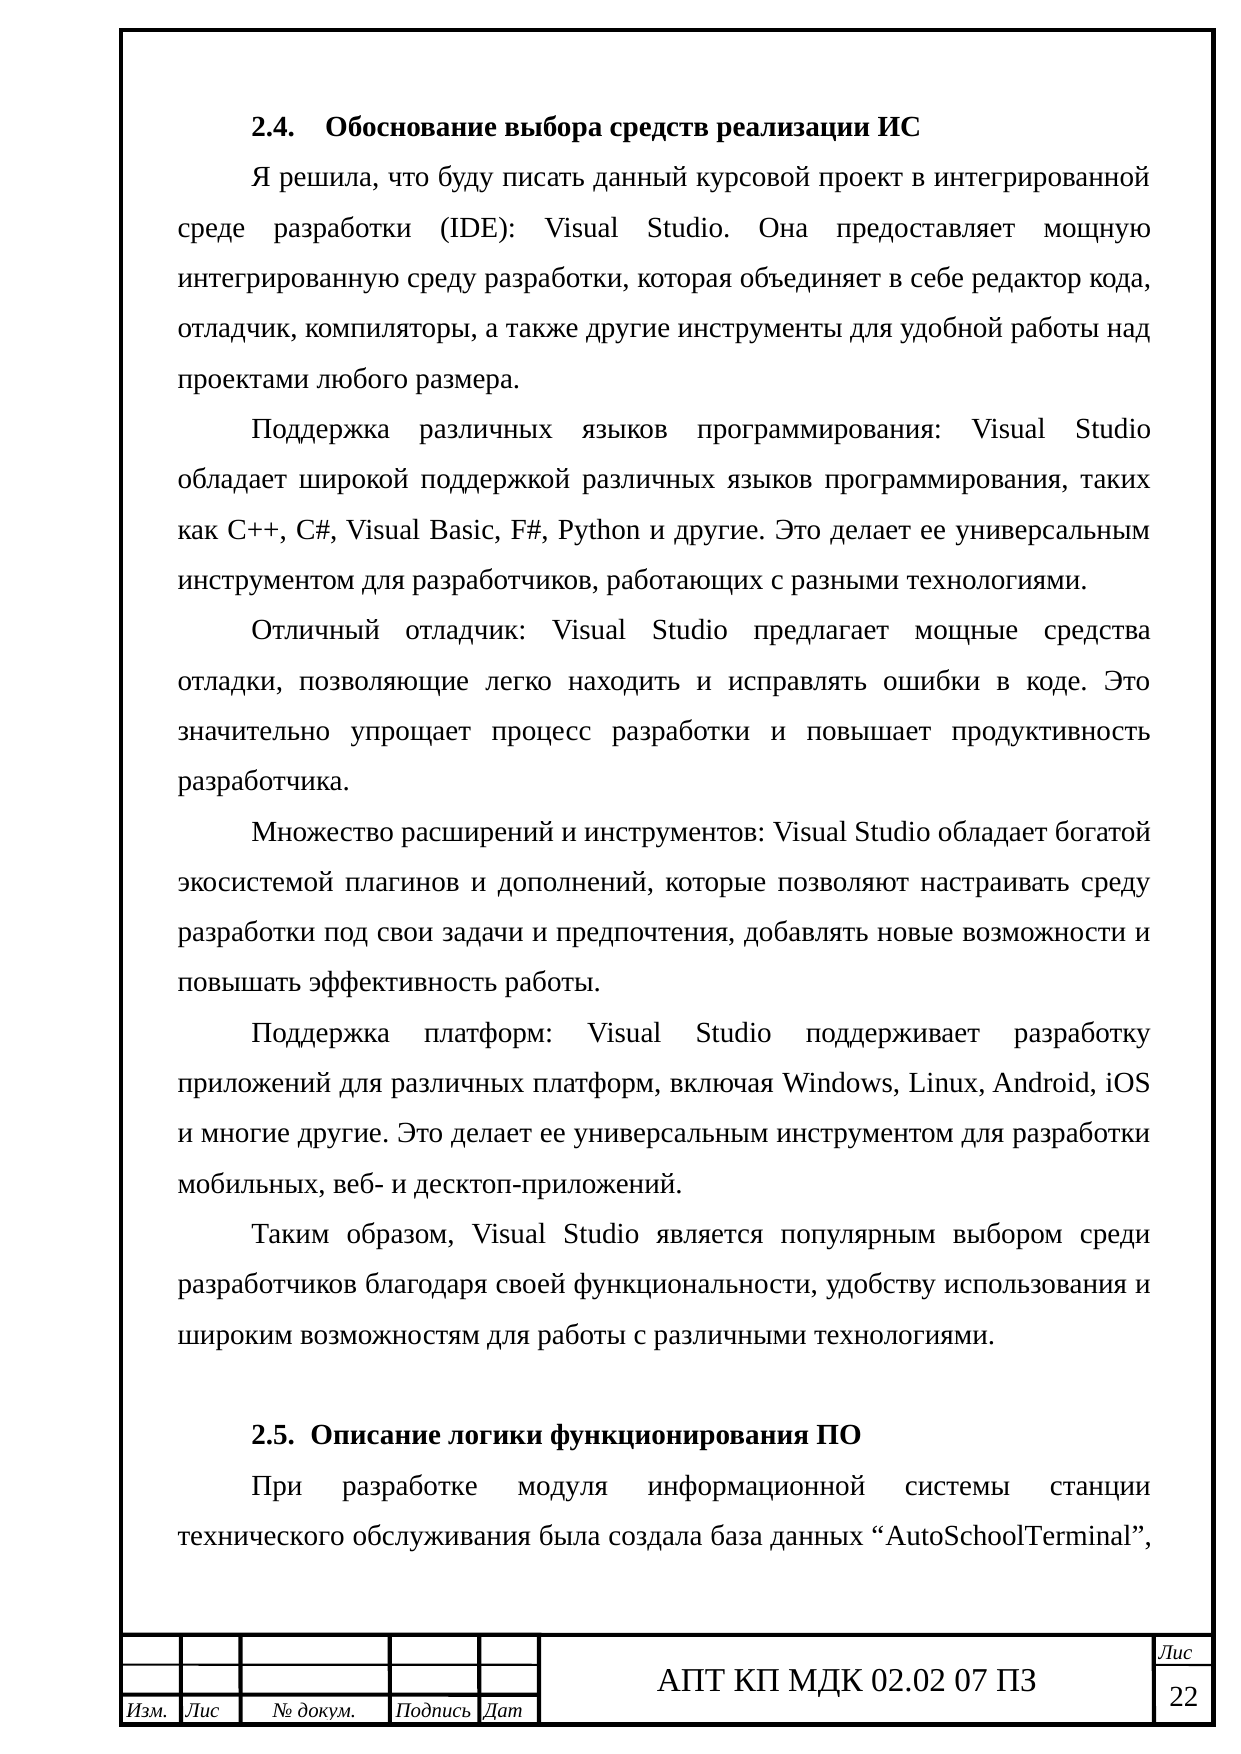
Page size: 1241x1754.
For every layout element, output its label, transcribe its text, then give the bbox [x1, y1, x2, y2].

text Поддержка различных языков программирования: Visual Studio обладает широкой поддержкой различных языков программирования, таких как C++, C#, Visual Basic, F#, Python и другие. Это делает ее универсальным инструментом для разработчиков, работающих с разными технологиями. [177, 411, 1152, 596]
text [177, 1468, 1152, 1552]
text Поддержка платформ: Visual Studio поддерживает разработку приложений для различных платформ, включая Windows, Linux, Android, iOS и многие другие. Это делает ее универсальным инструментом для разработки мобильных, веб- и десктоп-приложений. [177, 1015, 1152, 1199]
subtitle 2.4. Обоснование выбора средств реализации ИС [177, 109, 1152, 143]
text Я решила, что буду писать данный курсовой проект в интегрированной среде разработки (IDE): Visual Studio. Она предоставляет мощную интегрированную среду разработки, которая объединяет в себе редактор кода, отладчик, компиляторы, а также другие инструменты для удобной работы над проектами любого размера. [177, 159, 1152, 394]
text Множество расширений и инструментов: Visual Studio обладает богатой экосистемой плагинов и дополнений, которые позволяют настраивать среду разработки под свои задачи и предпочтения, добавлять новые возможности и повышать эффективность работы. [177, 814, 1152, 998]
text Отличный отладчик: Visual Studio предлагает мощные средства отладки, позволяющие легко находить и исправлять ошибки в коде. Это значительно упрощает процесс разработки и повышает продуктивность разработчика. [177, 612, 1152, 797]
text Таким образом, Visual Studio является популярным выбором среди разработчиков благодаря своей функциональности, удобству использования и широким возможностям для работы с различными технологиями. [177, 1216, 1152, 1350]
subtitle 2.5. Описание логики функционирования ПО [177, 1417, 1152, 1451]
